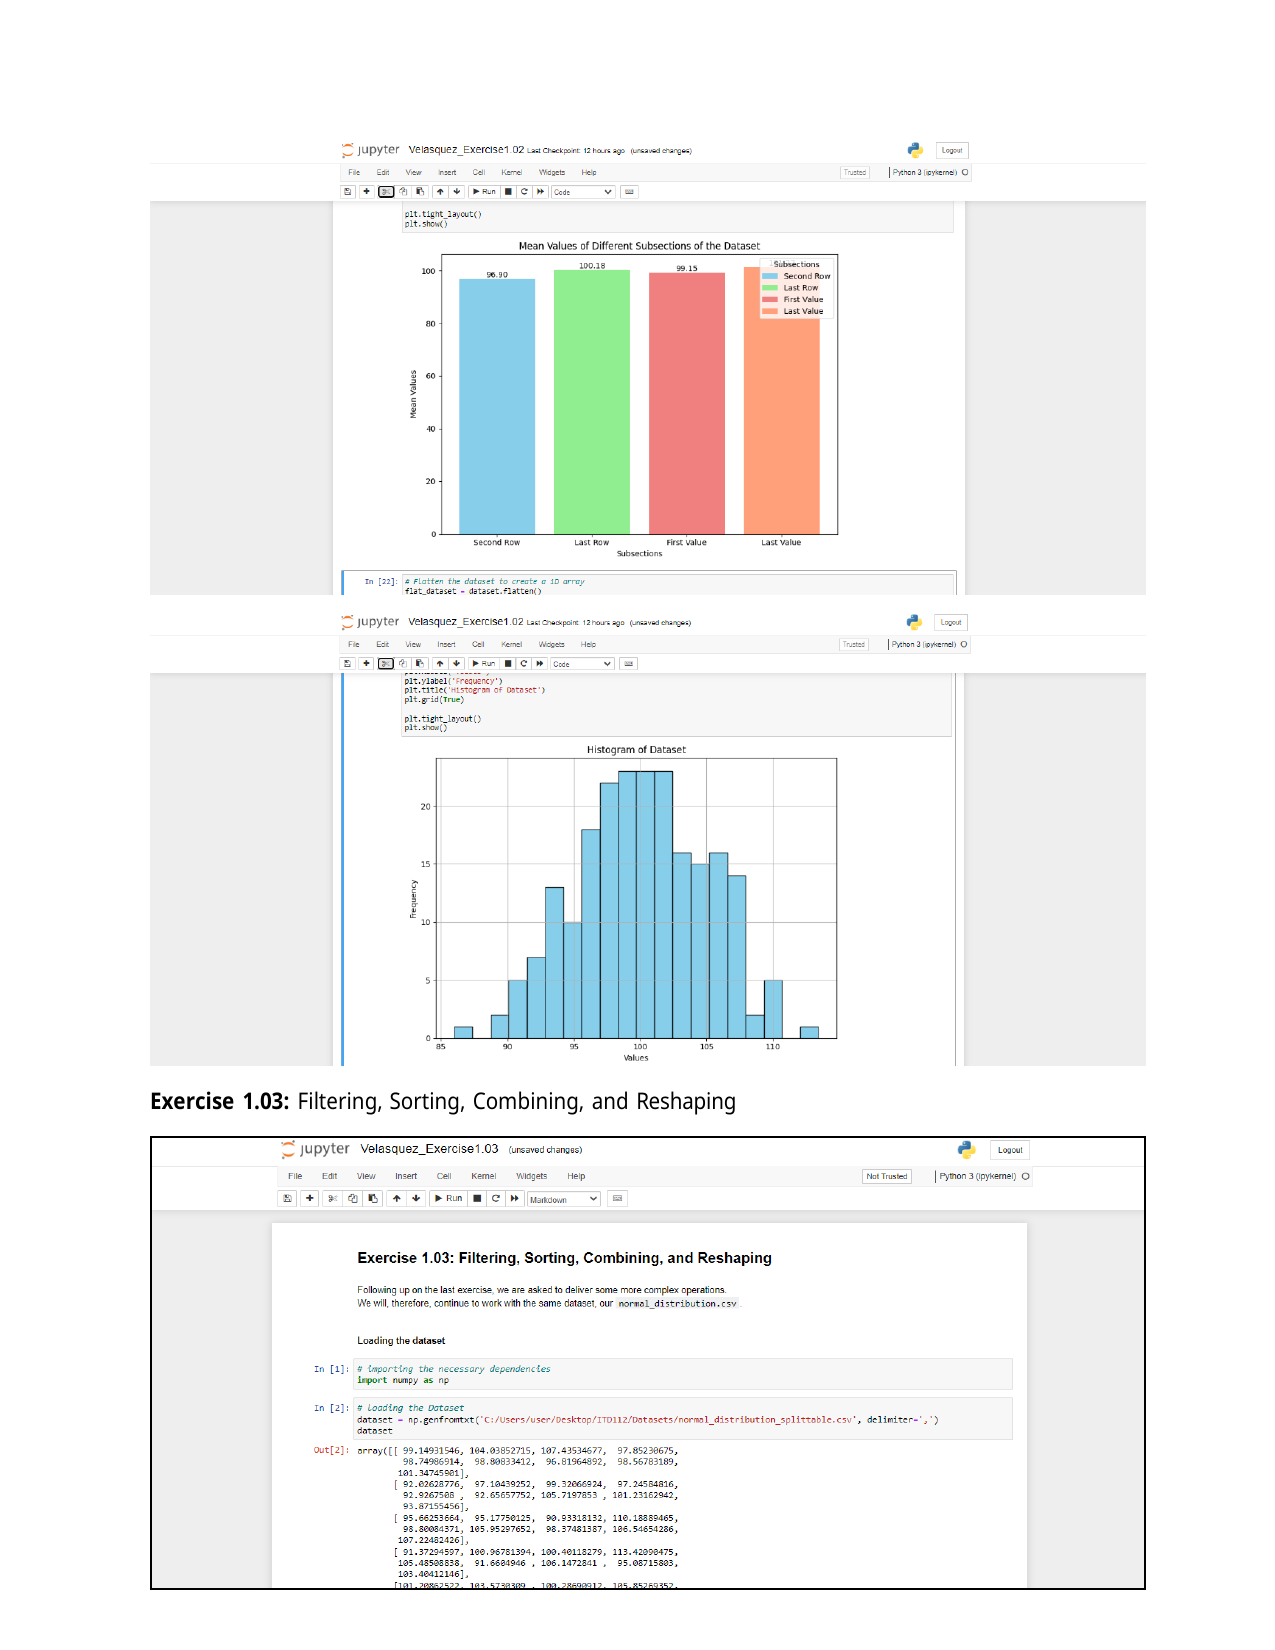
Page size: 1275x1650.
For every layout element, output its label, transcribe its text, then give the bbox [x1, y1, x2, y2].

picture [152, 1138, 1144, 1588]
text Exercise 1.03: Filtering, Sorting, Combining, and Reshaping [150, 1085, 1135, 1116]
picture [150, 614, 1146, 1066]
picture [150, 141, 1146, 595]
